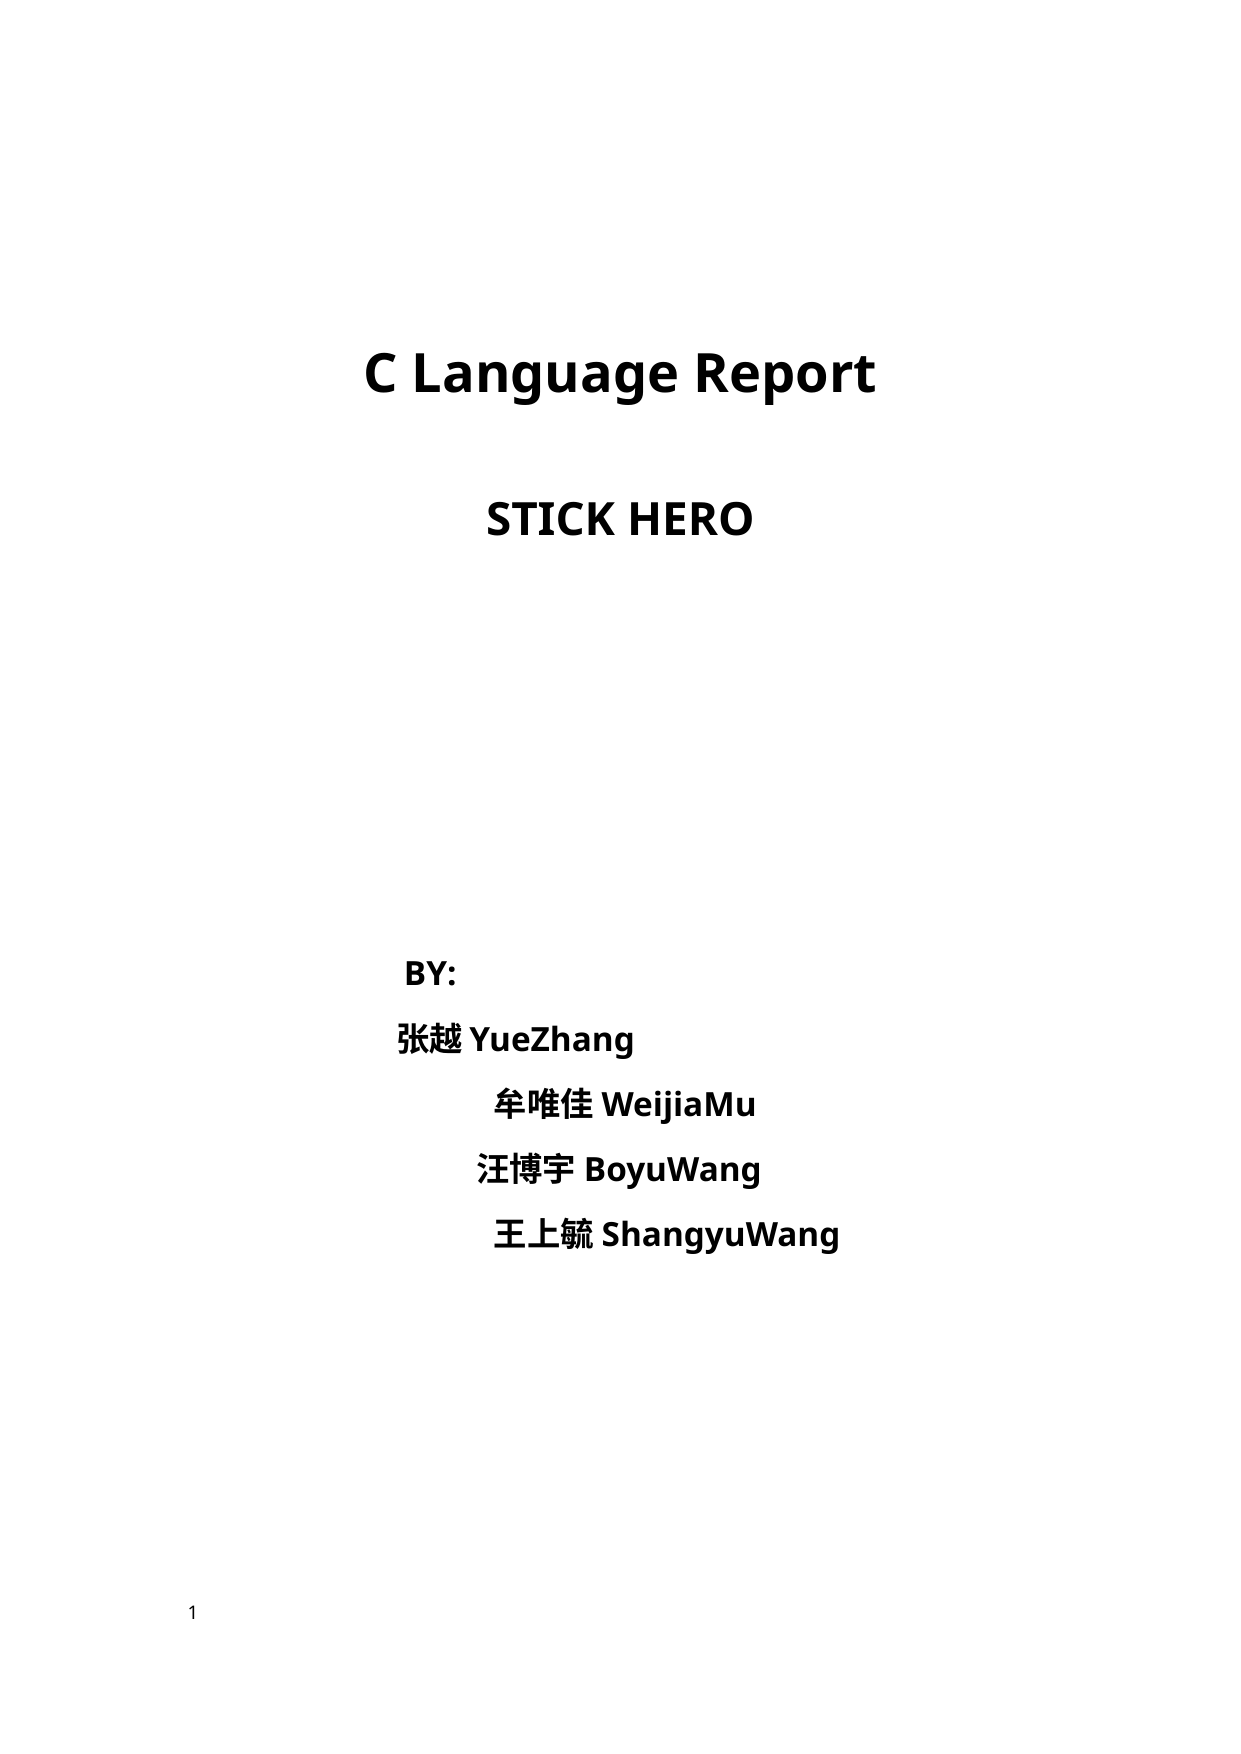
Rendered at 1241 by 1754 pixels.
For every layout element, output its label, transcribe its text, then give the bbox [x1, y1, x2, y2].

text C Language Report [187, 322, 1053, 420]
text BY: [187, 940, 1053, 1005]
text 牟唯佳 WeijiaMu [494, 1070, 1053, 1135]
text 汪博宇 BoyuWang [187, 1135, 1053, 1200]
text 王上毓 ShangyuWang [494, 1200, 1053, 1265]
text STICK HERO [187, 485, 1053, 550]
text 张越YueZhang [187, 1005, 1053, 1070]
